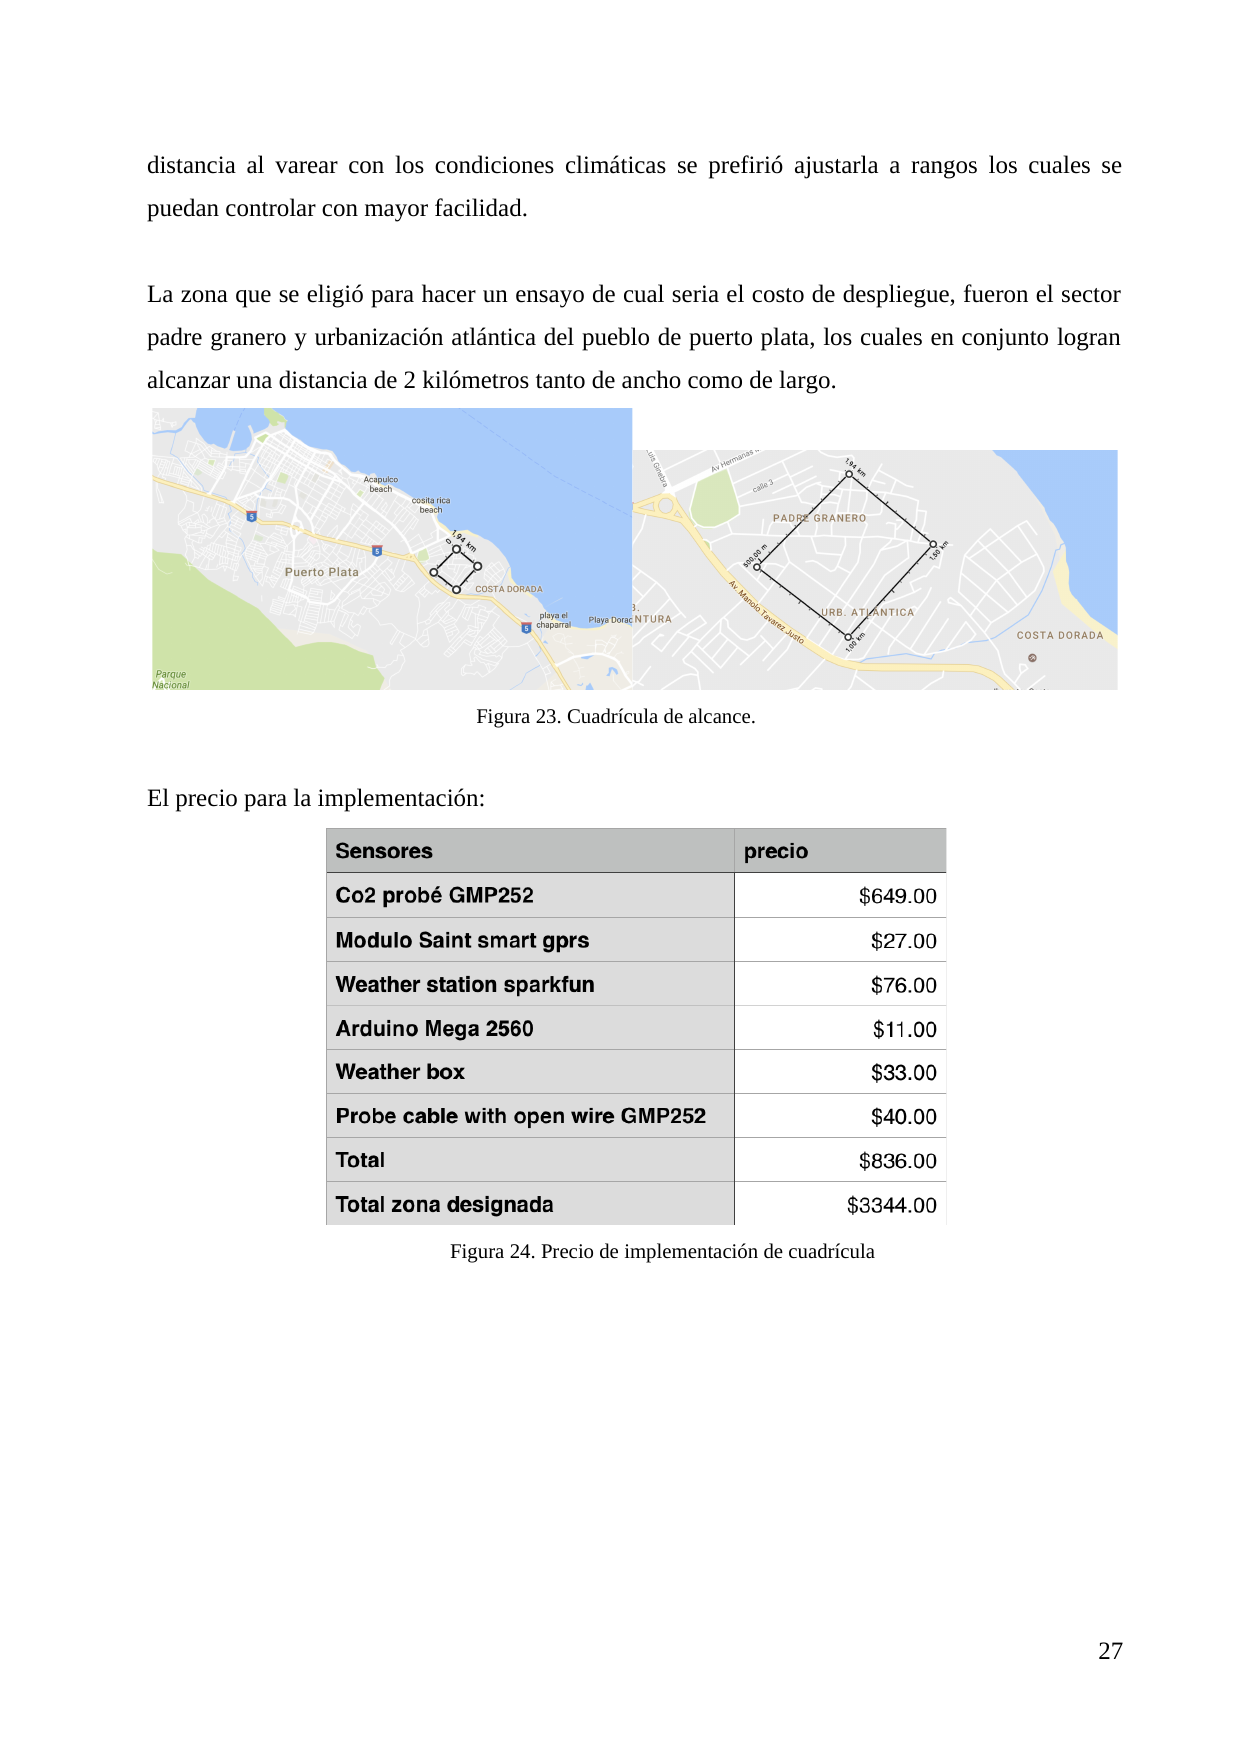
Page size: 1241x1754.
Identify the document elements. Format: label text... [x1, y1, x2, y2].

text distancia al varear con los condiciones climáticas se prefirió ajustarla a rangos los cuales se puedan controlar con mayor facilidad. [147, 150, 1123, 222]
picture [323, 825, 947, 1225]
text Figura 24. Precio de implementación de cuadrícula [447, 1239, 1123, 1263]
text El precio para la implementación: [147, 783, 1123, 811]
text La zona que se eligió para hacer un ensayo de cual seria el costo de despliegue, fueron el sector padre granero y urbanización atlántica del pueblo de puerto plata, los cuales en conjunto logran alcanzar una distancia de 2 kilómetros tanto de ancho como de largo. [147, 279, 1123, 394]
text Figura 23. Cuadrícula de alcance. [447, 703, 1123, 728]
picture [152, 408, 1118, 690]
